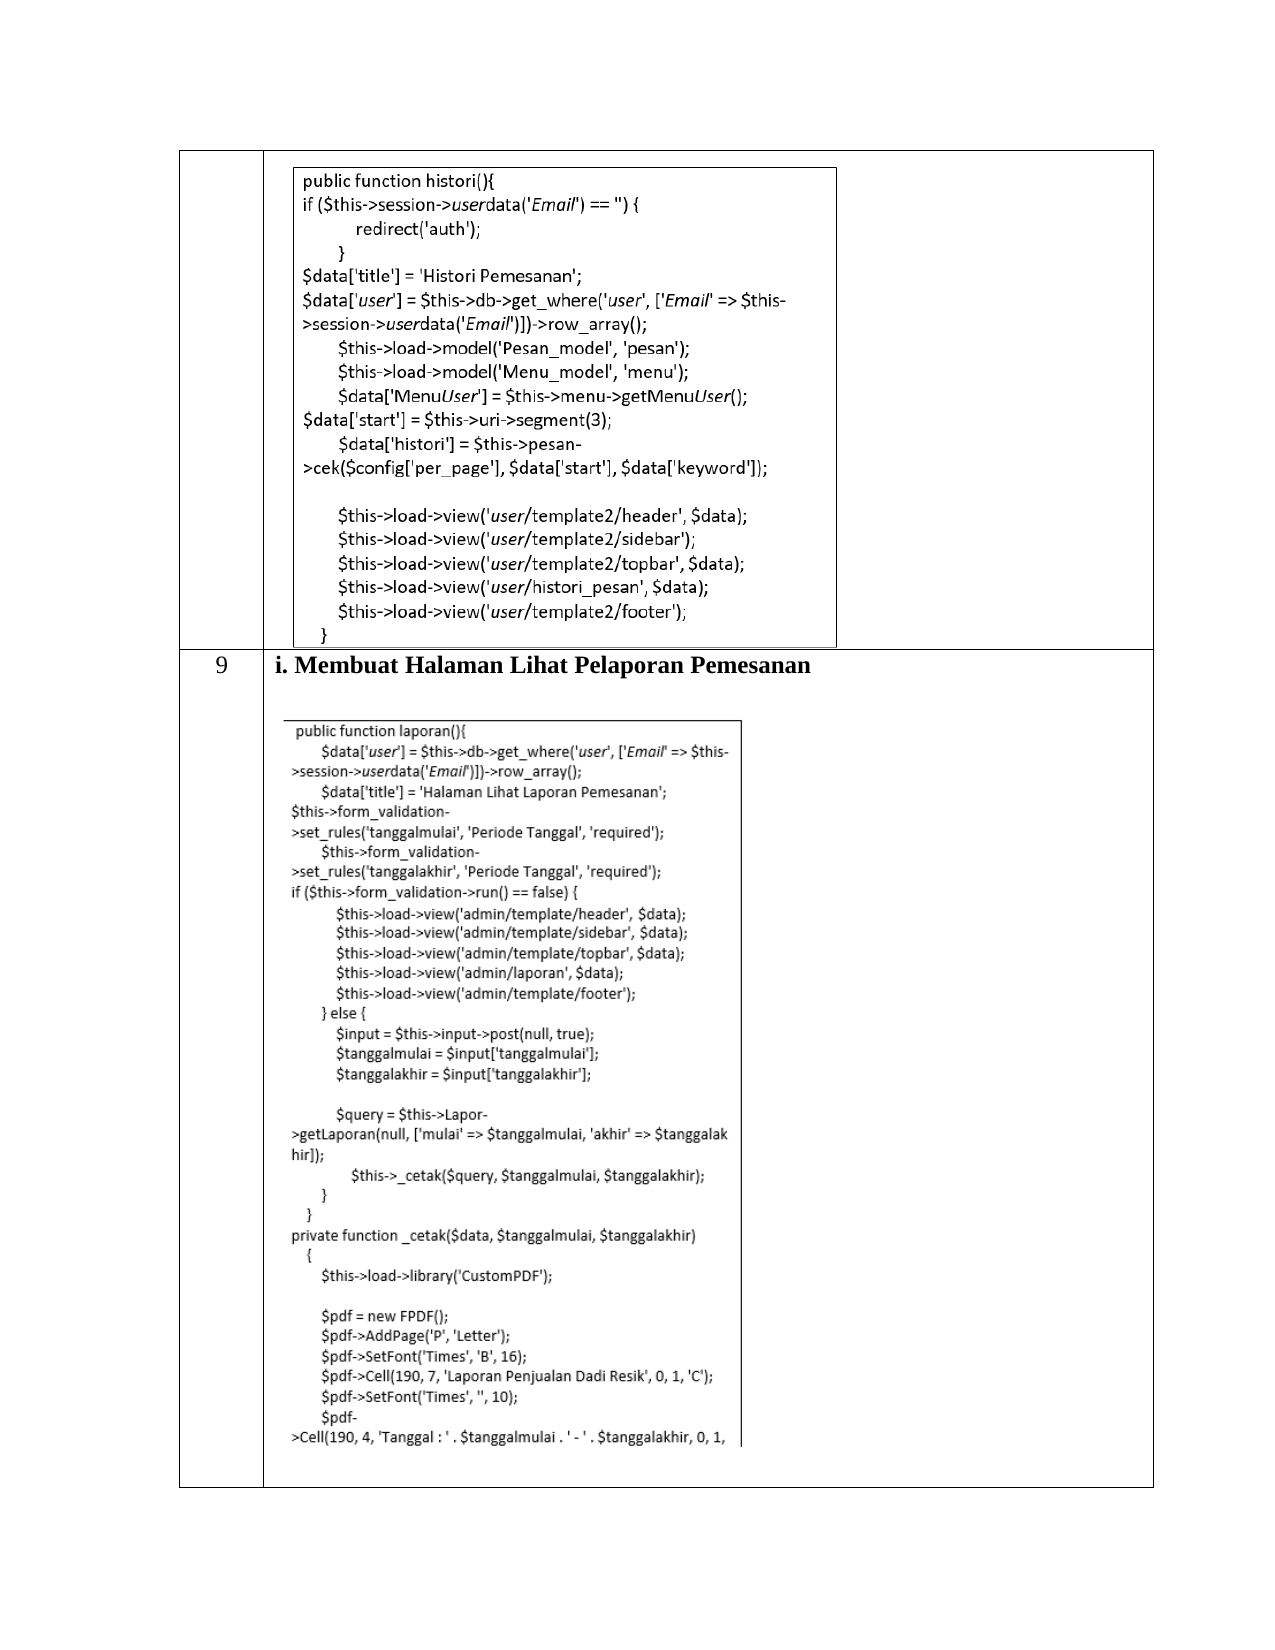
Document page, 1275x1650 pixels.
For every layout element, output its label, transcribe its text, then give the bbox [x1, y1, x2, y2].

picture [274, 710, 752, 1455]
picture [274, 156, 846, 648]
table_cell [264, 650, 1153, 1487]
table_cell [264, 151, 1153, 649]
table_cell 9 [180, 650, 263, 1487]
table_cell 8 [180, 151, 263, 649]
